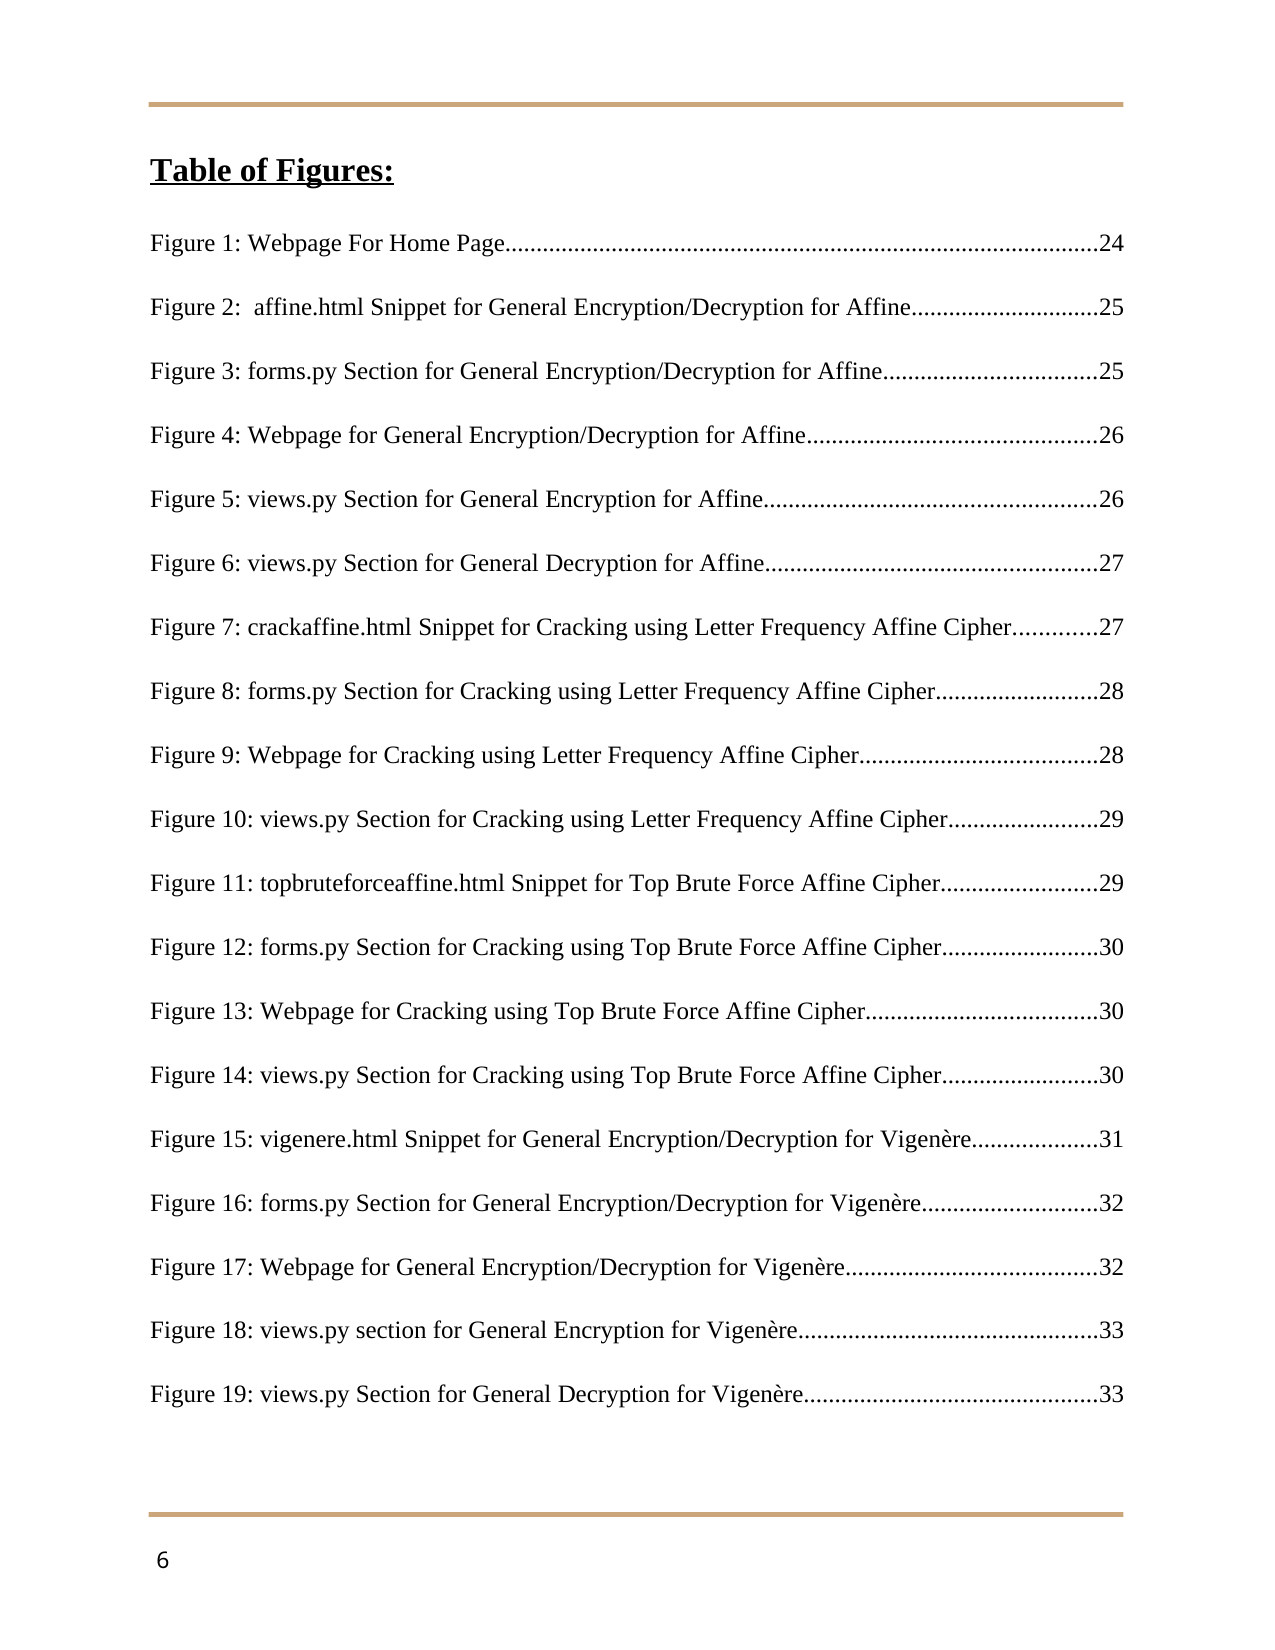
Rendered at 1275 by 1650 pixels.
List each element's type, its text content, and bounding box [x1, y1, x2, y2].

text Figure 10: views.py Section for Cracking using Letter Frequency Affine Cipher 29 [150, 804, 1125, 833]
text Figure 6: views.py Section for General Decryption for Affine 27 [150, 548, 1125, 577]
picture [148, 102, 1124, 107]
text Figure 5: views.py Section for General Encryption for Affine 26 [150, 484, 1125, 513]
text Figure 13: Webpage for Cracking using Top Brute Force Affine Cipher 30 [150, 996, 1125, 1024]
text Figure 12: forms.py Section for Cracking using Top Brute Force Affine Cipher 30 [150, 932, 1125, 961]
text Figure 15: vigenere.html Snippet for General Encryption/Decryption for Vigenère 31 [150, 1124, 1125, 1152]
text Figure 17: Webpage for General Encryption/Decryption for Vigenère 32 [150, 1252, 1125, 1280]
text Figure 16: forms.py Section for General Encryption/Decryption for Vigenère. 32 [150, 1188, 1125, 1216]
text Figure 19: views.py Section for General Decryption for Vigenère 33 [150, 1379, 1125, 1408]
text Figure 1: Webpage For Home Page 24 [150, 228, 1125, 257]
text Figure 7: crackaffine.html Snippet for Cracking using Letter Frequency Affine Cipher 27 [150, 612, 1125, 641]
subtitle Table of Figures: [150, 150, 1125, 188]
text Figure 14: views.py Section for Cracking using Top Brute Force Affine Cipher 30 [150, 1060, 1125, 1088]
text Figure 2: affine.html Snippet for General Encryption/Decryption for Affine 25 [150, 292, 1125, 321]
picture [148, 1512, 1124, 1517]
text Figure 8: forms.py Section for Cracking using Letter Frequency Affine Cipher 28 [150, 676, 1125, 705]
text Figure 11: topbruteforceaffine.html Snippet for Top Brute Force Affine Cipher 29 [150, 868, 1125, 897]
text Figure 9: Webpage for Cracking using Letter Frequency Affine Cipher 28 [150, 740, 1125, 769]
text Figure 18: views.py section for General Encryption for Vigenère 33 [150, 1316, 1125, 1344]
text Figure 4: Webpage for General Encryption/Decryption for Affine 26 [150, 420, 1125, 449]
text Figure 3: forms.py Section for General Encryption/Decryption for Affine 25 [150, 356, 1125, 385]
